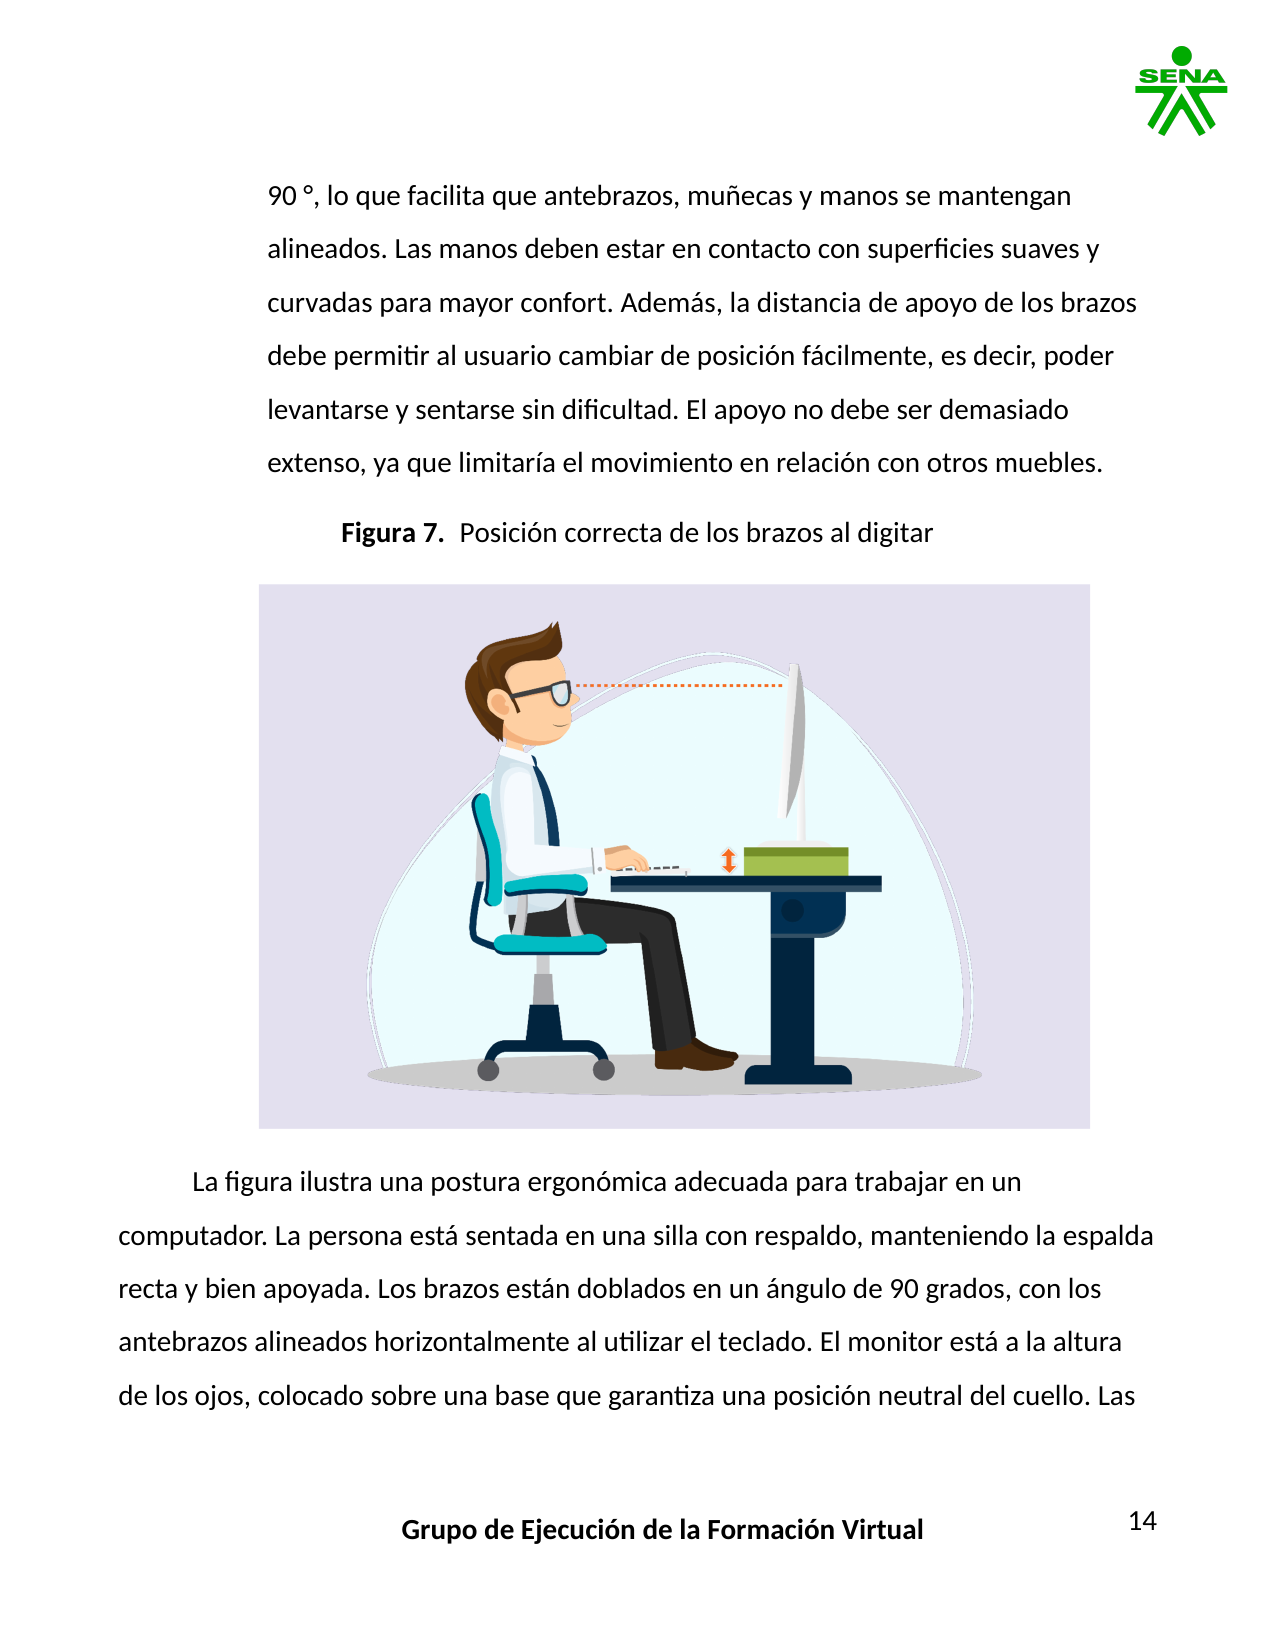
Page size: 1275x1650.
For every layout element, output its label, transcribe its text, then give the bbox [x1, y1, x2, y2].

text Posición correcta de los brazos al digitar [118, 514, 1157, 550]
picture [1135, 46, 1228, 136]
picture [258, 584, 1091, 1129]
